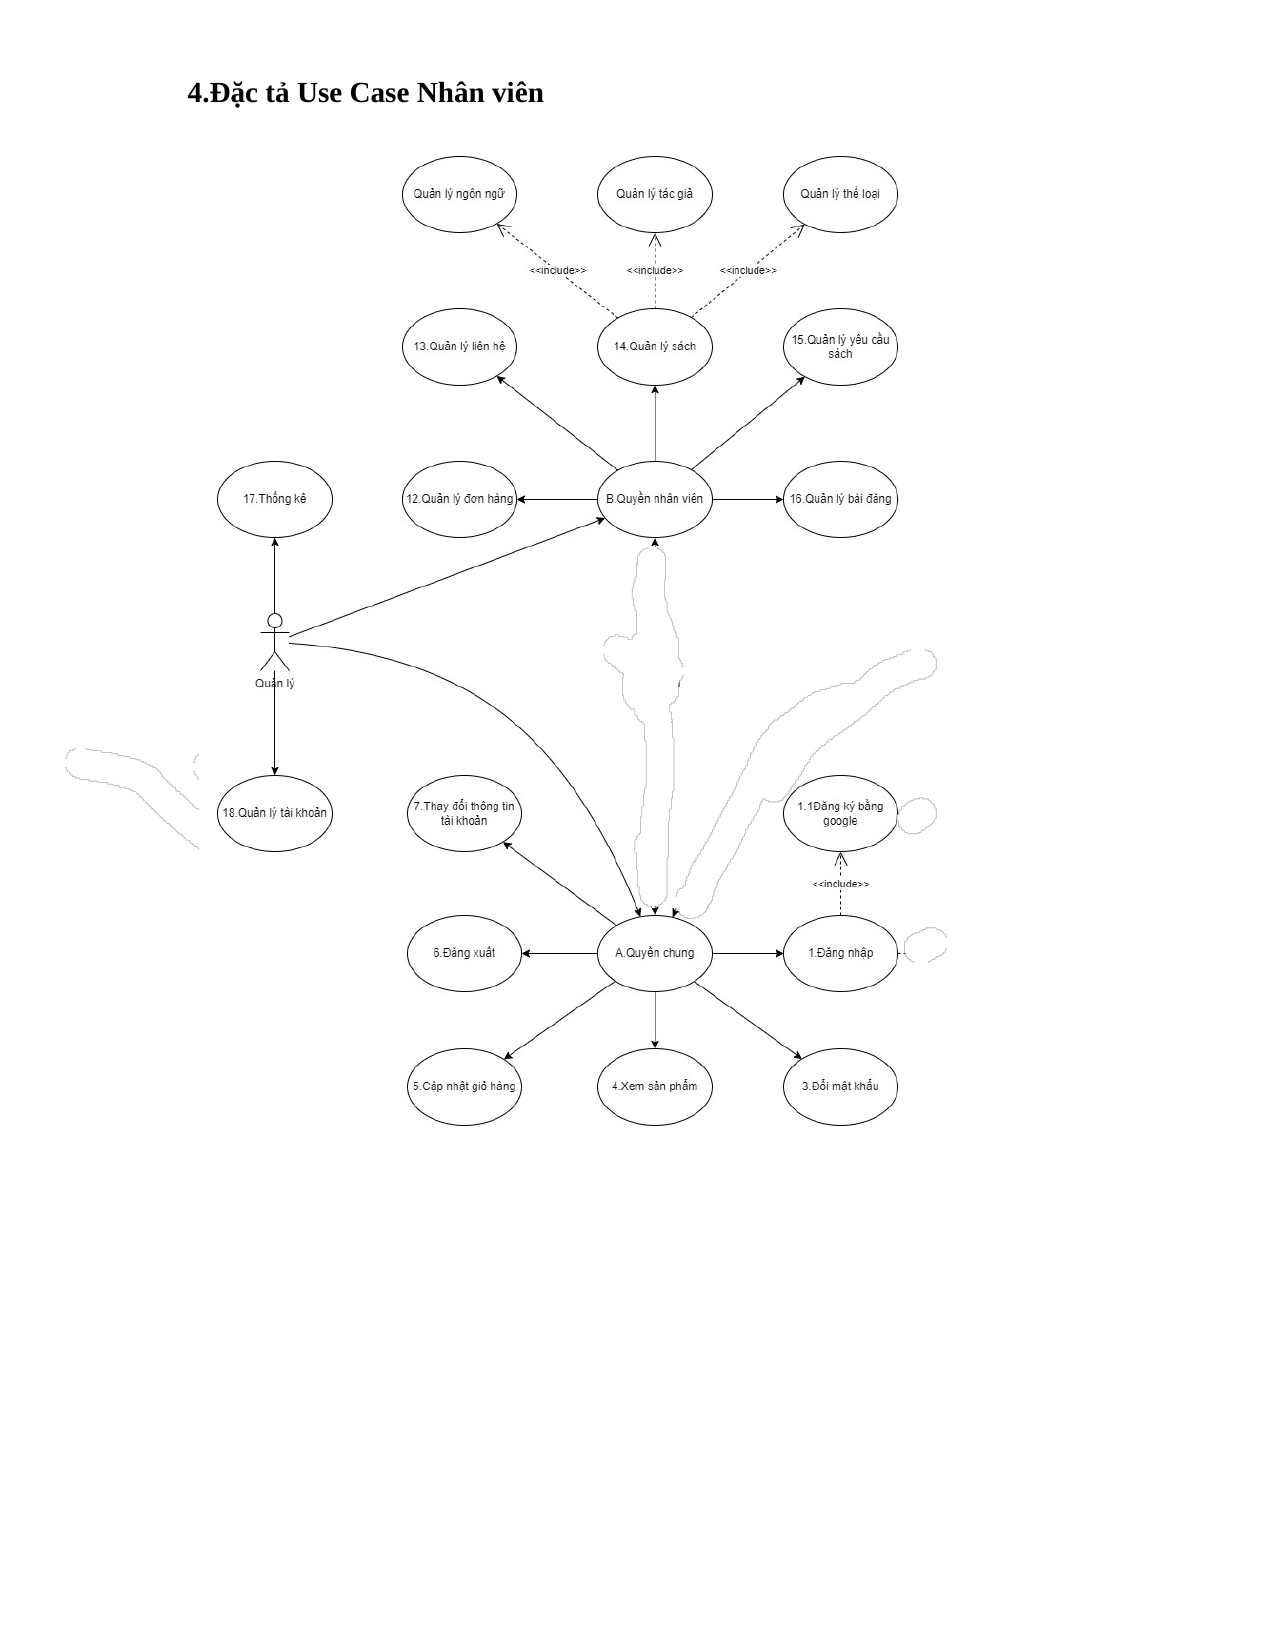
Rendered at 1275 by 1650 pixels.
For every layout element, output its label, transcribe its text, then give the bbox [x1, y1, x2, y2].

list 4.Đặc tả Use Case Nhân viên [187, 75, 1200, 108]
picture [65, 547, 947, 1115]
picture [199, 606, 450, 709]
